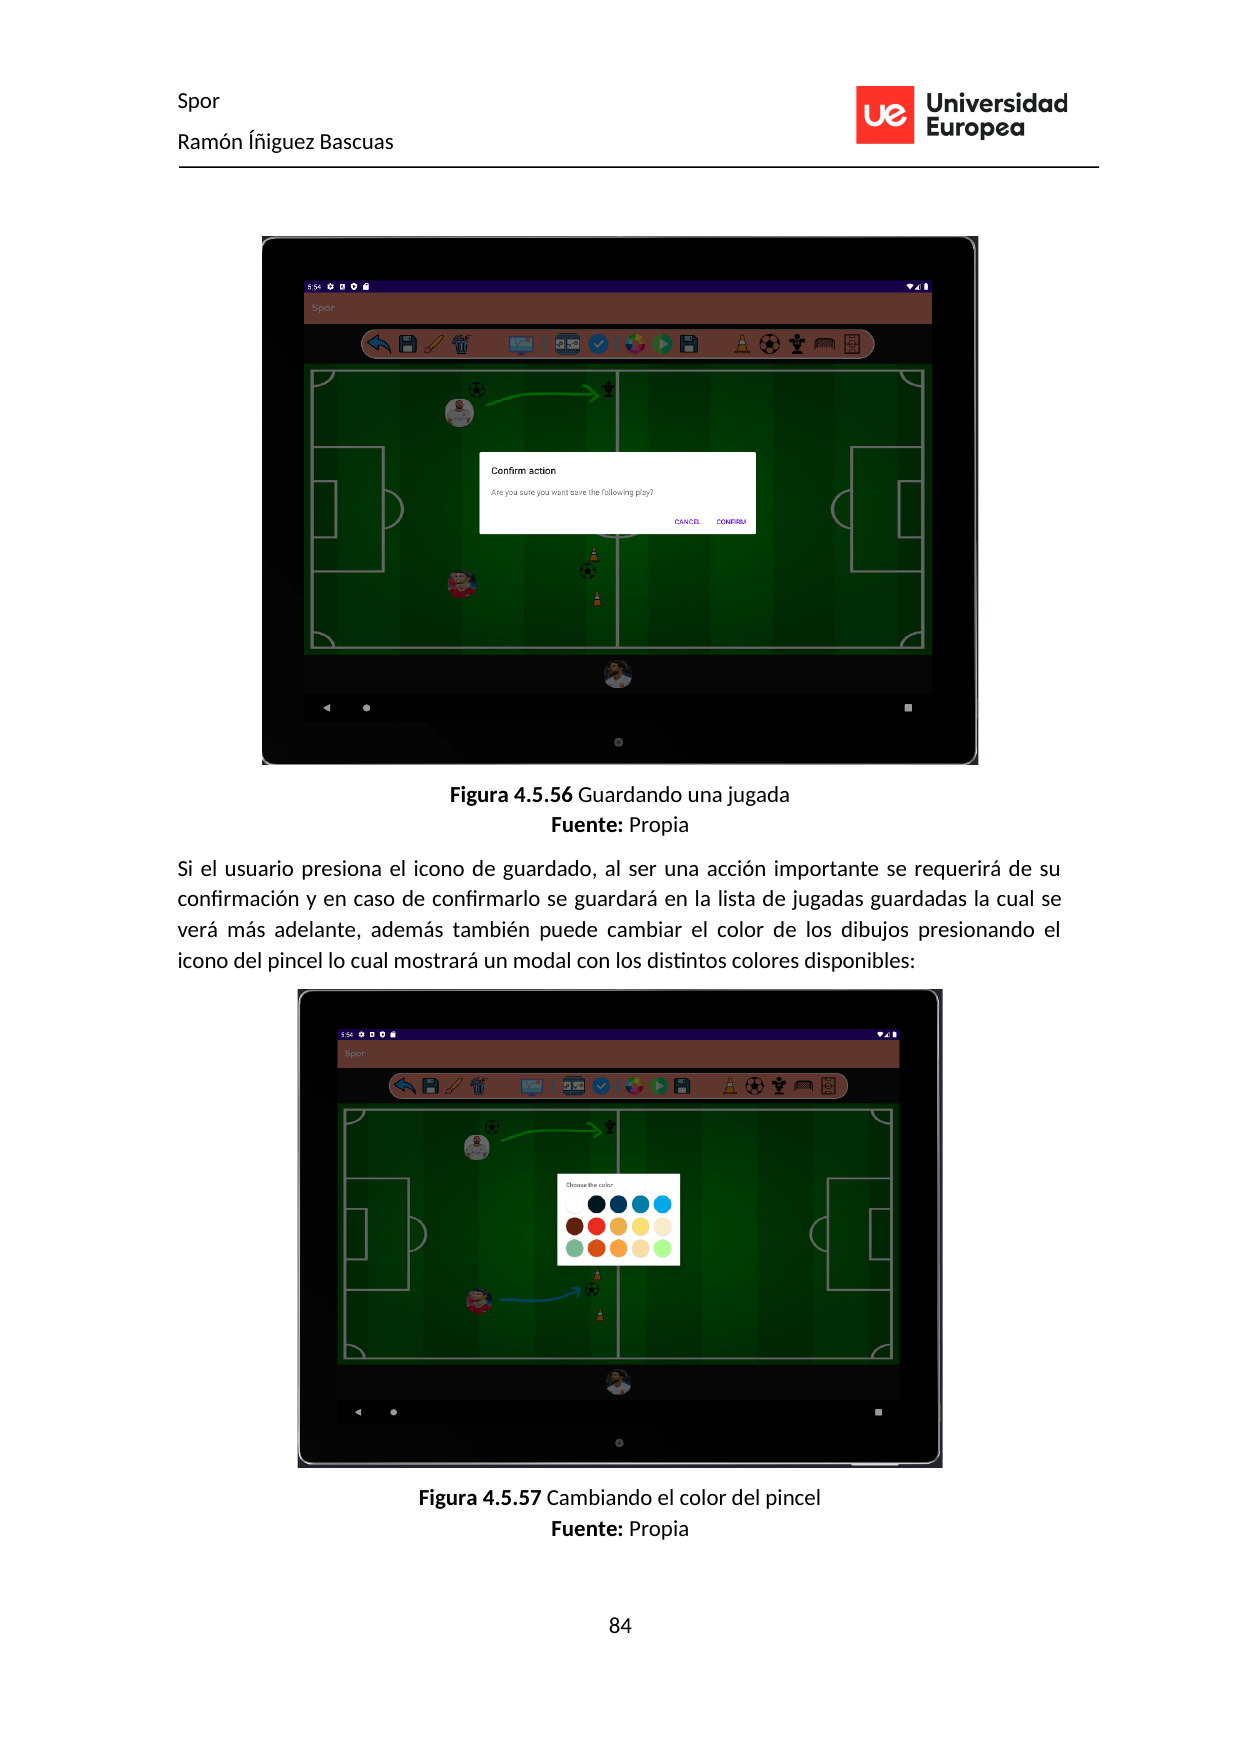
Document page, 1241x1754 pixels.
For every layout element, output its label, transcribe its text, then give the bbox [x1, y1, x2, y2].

picture [856, 86, 1068, 144]
text Si el usuario presiona el icono de guardado, al ser una acción importante se requerirá de su confirmación y en caso de confirmarlo se guardará en la lista de jugadas guardadas la cual se verá más adelante, además también puede cambiar el color de los dibujos presionando el icono del pincel lo cual mostrará un modal con los distintos colores disponibles: [177, 854, 1063, 974]
picture [262, 236, 979, 765]
picture [297, 989, 943, 1468]
